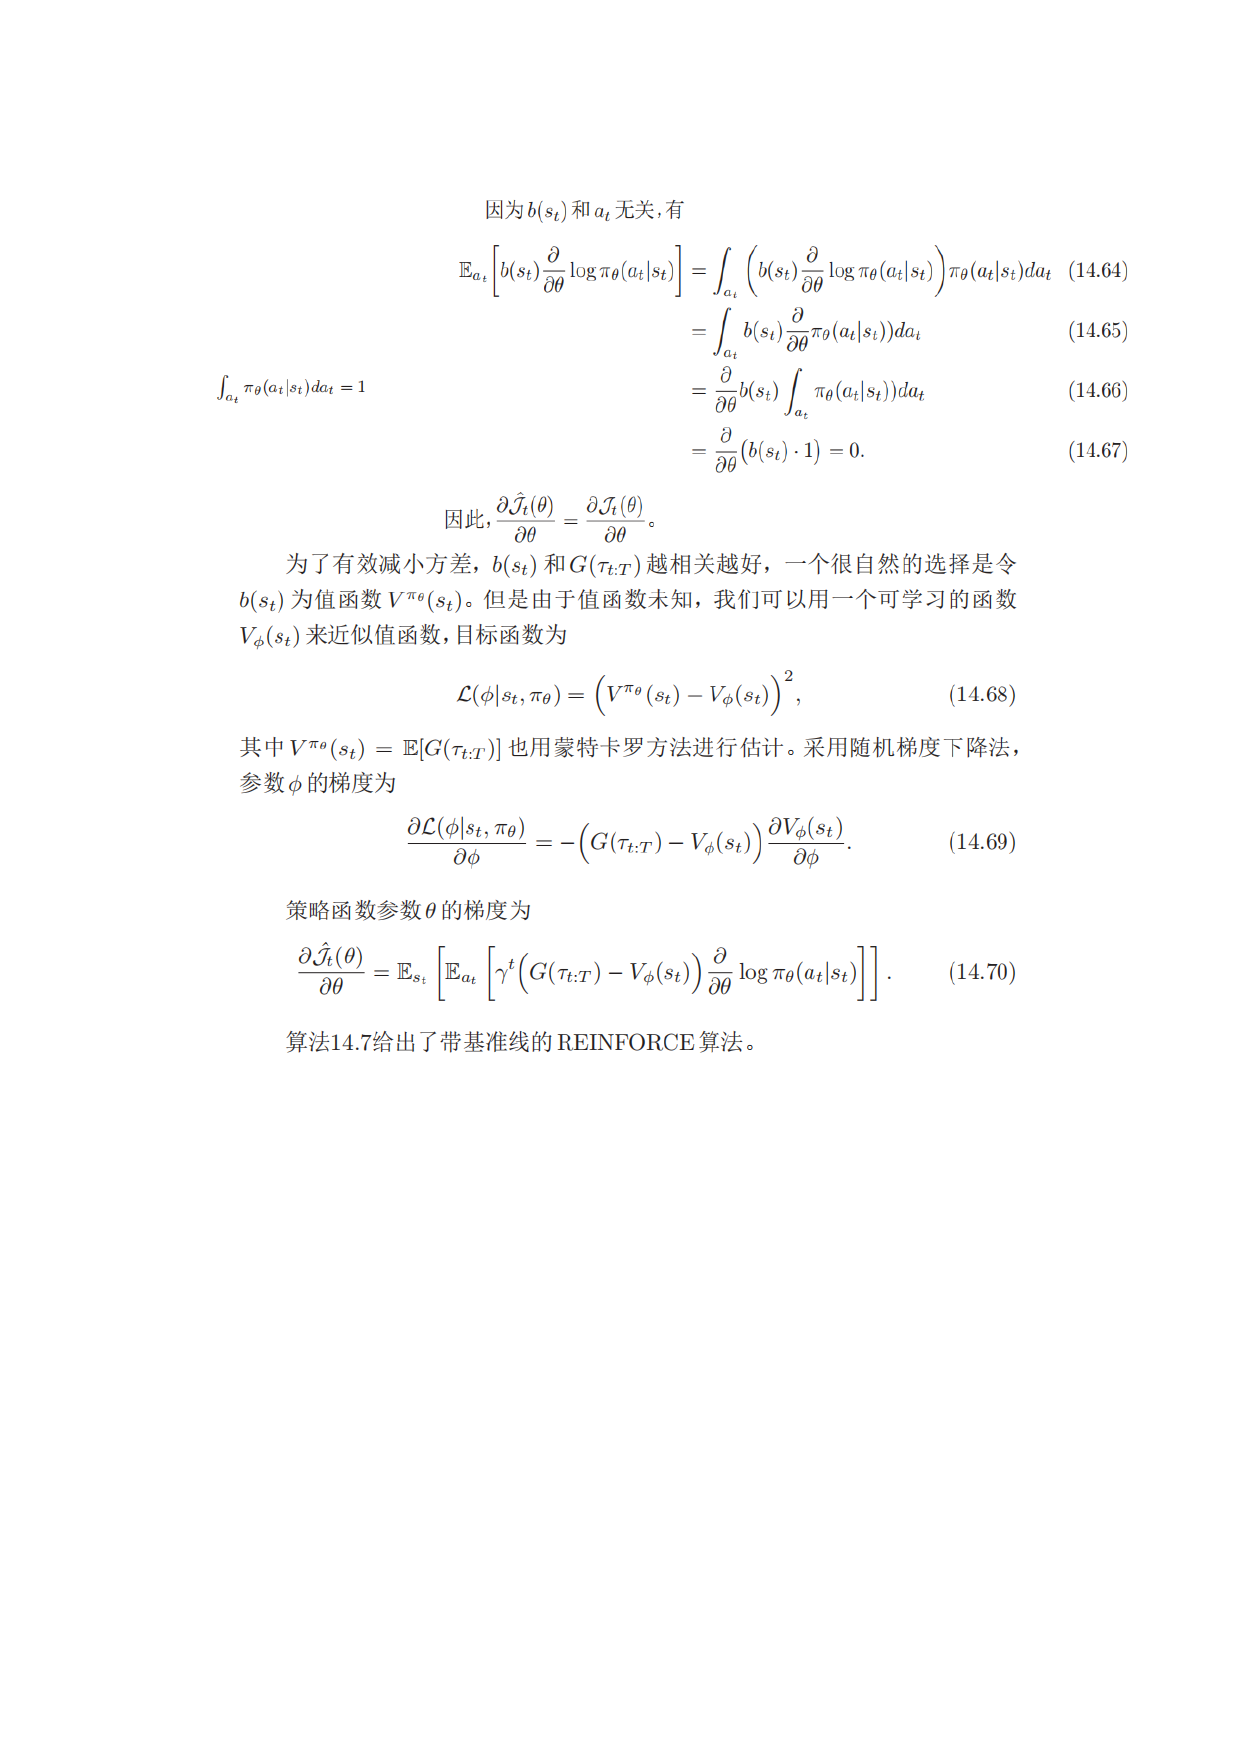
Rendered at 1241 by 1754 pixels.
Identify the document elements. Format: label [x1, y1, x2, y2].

picture [187, 552, 1049, 1061]
picture [187, 162, 1158, 547]
